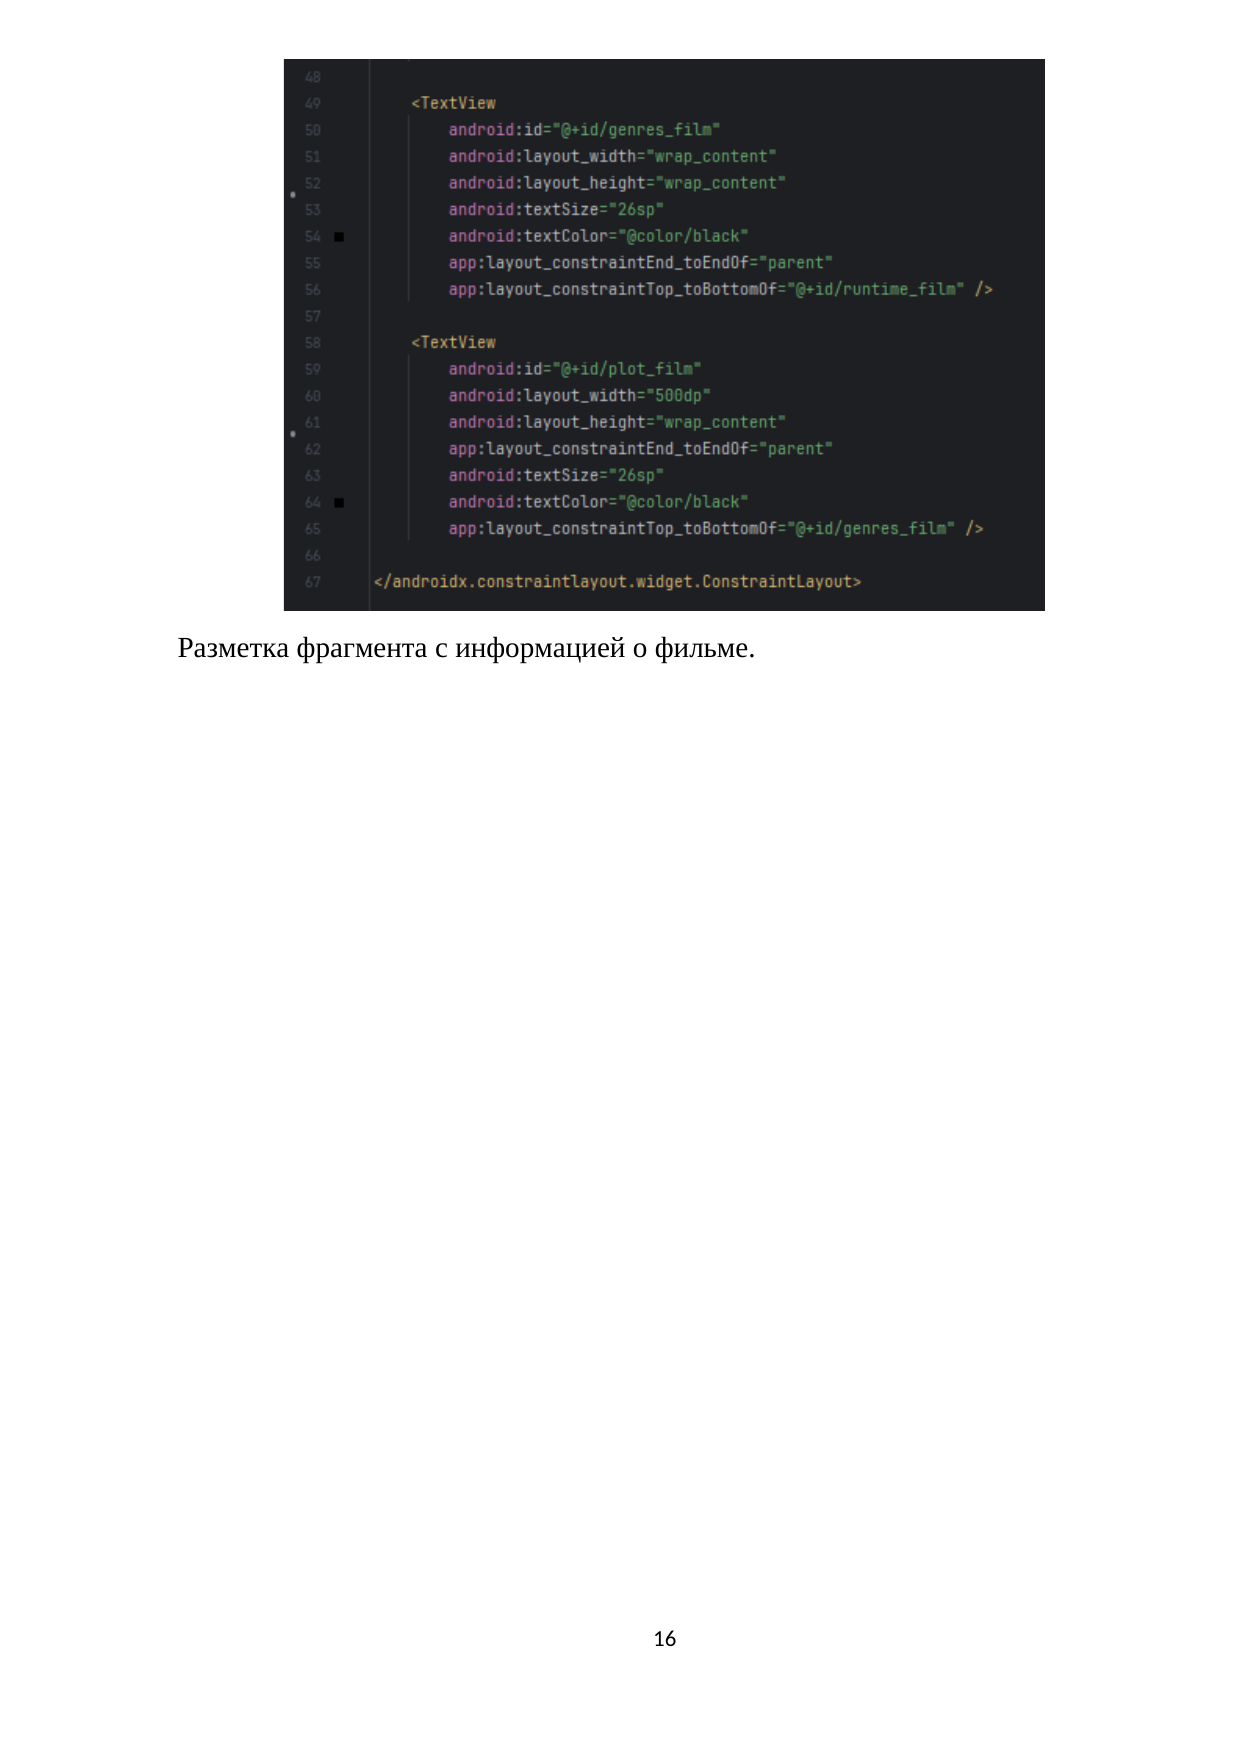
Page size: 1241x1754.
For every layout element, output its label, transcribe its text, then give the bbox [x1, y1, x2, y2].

picture [283, 59, 1045, 611]
text Разметка фрагмента с информацией о фильме. [177, 630, 1152, 663]
